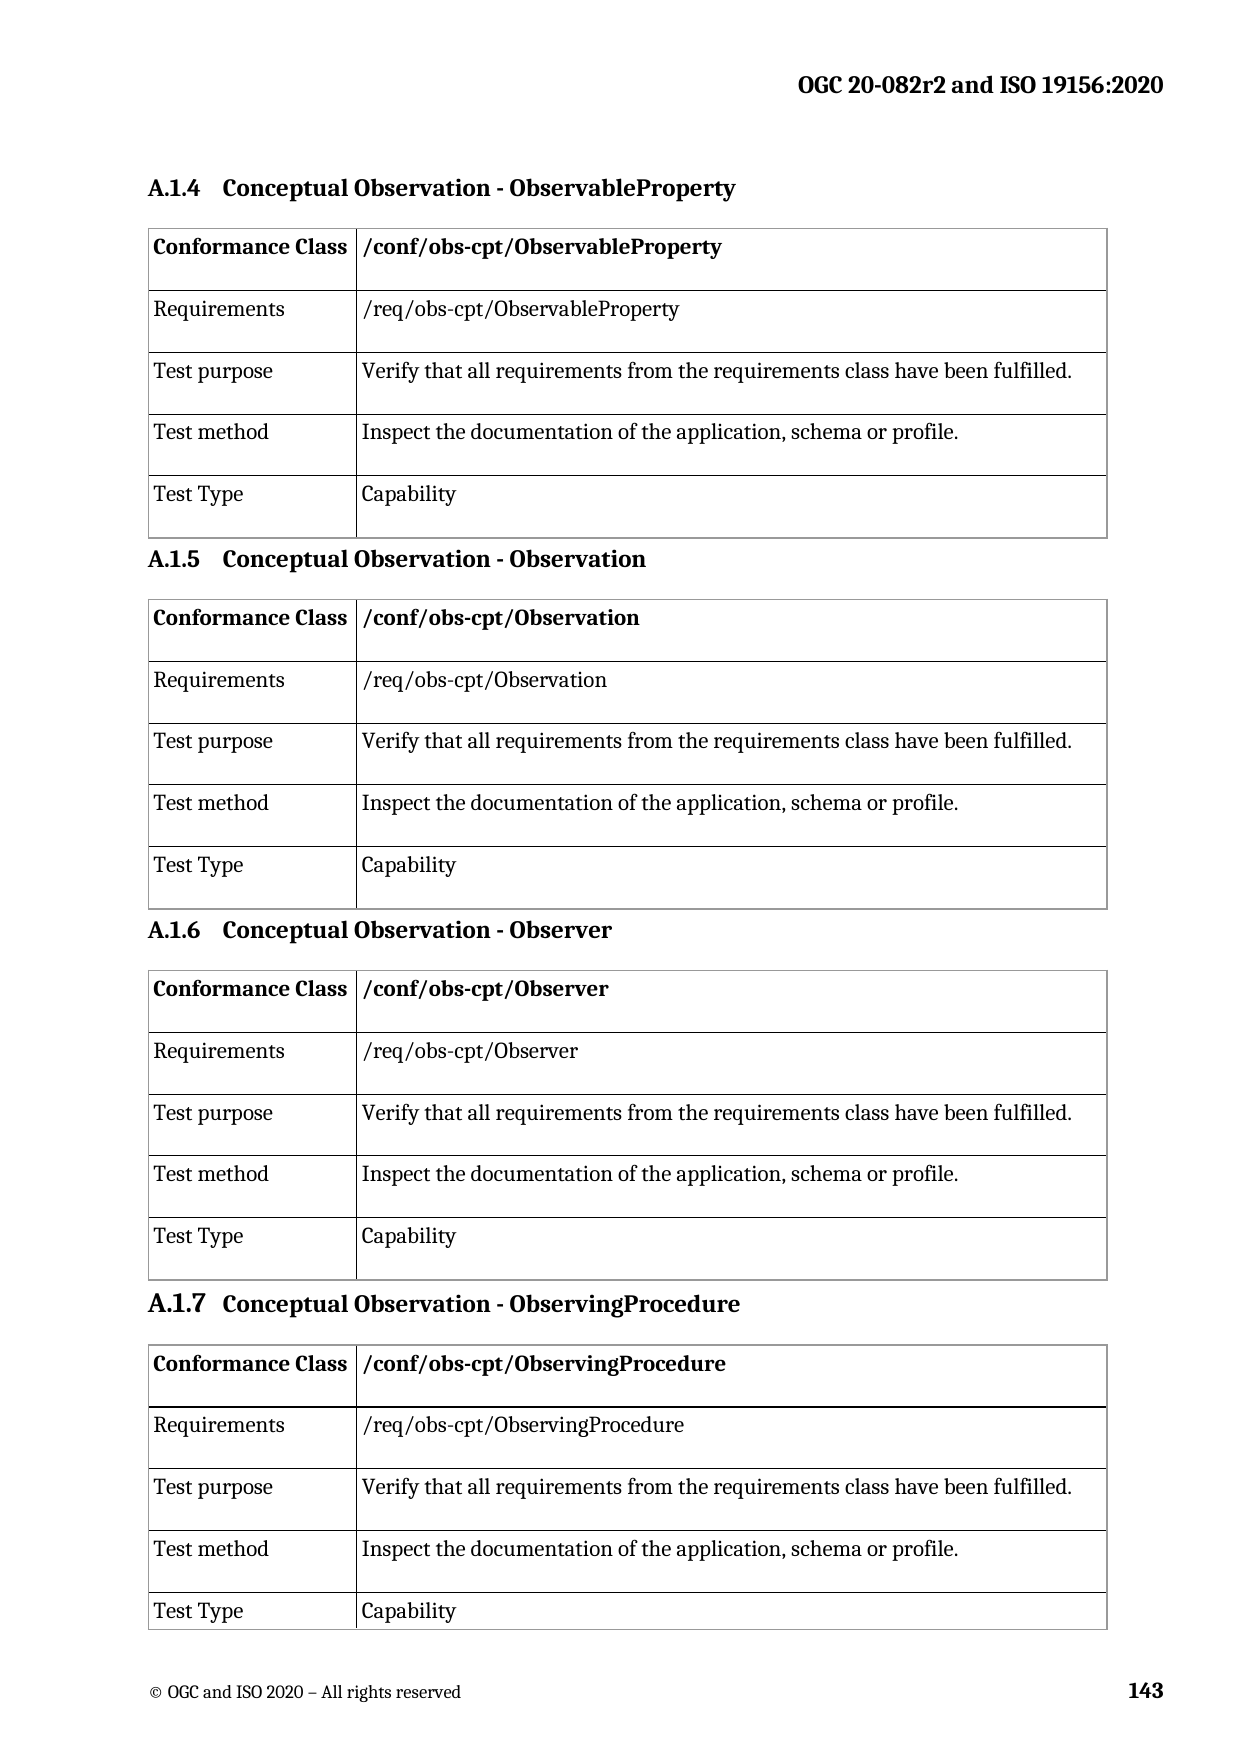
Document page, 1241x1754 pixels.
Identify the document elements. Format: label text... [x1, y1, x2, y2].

text Conceptual Observation - ObservingProcedure [148, 1287, 1163, 1319]
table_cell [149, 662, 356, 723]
text Conceptual Observation - ObservableProperty [148, 174, 1163, 203]
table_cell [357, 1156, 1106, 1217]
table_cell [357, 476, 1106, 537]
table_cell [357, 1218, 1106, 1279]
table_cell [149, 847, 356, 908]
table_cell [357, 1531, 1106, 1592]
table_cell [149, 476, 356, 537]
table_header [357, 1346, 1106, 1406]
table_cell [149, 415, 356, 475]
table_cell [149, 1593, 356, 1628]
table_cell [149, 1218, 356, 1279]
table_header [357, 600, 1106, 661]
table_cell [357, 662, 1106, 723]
text Conceptual Observation - Observation [148, 545, 1163, 573]
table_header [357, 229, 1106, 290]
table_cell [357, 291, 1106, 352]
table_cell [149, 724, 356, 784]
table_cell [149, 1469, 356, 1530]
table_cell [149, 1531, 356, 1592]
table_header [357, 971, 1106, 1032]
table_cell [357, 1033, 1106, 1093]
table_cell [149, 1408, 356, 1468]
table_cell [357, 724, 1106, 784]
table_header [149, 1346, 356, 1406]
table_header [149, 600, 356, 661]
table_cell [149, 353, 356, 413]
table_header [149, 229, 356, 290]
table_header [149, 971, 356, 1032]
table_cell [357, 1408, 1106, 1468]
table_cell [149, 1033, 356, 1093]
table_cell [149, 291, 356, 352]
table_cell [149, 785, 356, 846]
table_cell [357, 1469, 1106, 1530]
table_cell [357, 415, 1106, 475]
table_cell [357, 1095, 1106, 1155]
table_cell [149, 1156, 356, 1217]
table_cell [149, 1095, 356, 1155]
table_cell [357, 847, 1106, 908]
text Conceptual Observation - Observer [148, 916, 1163, 944]
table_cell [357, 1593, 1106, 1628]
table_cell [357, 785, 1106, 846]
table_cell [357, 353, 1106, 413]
